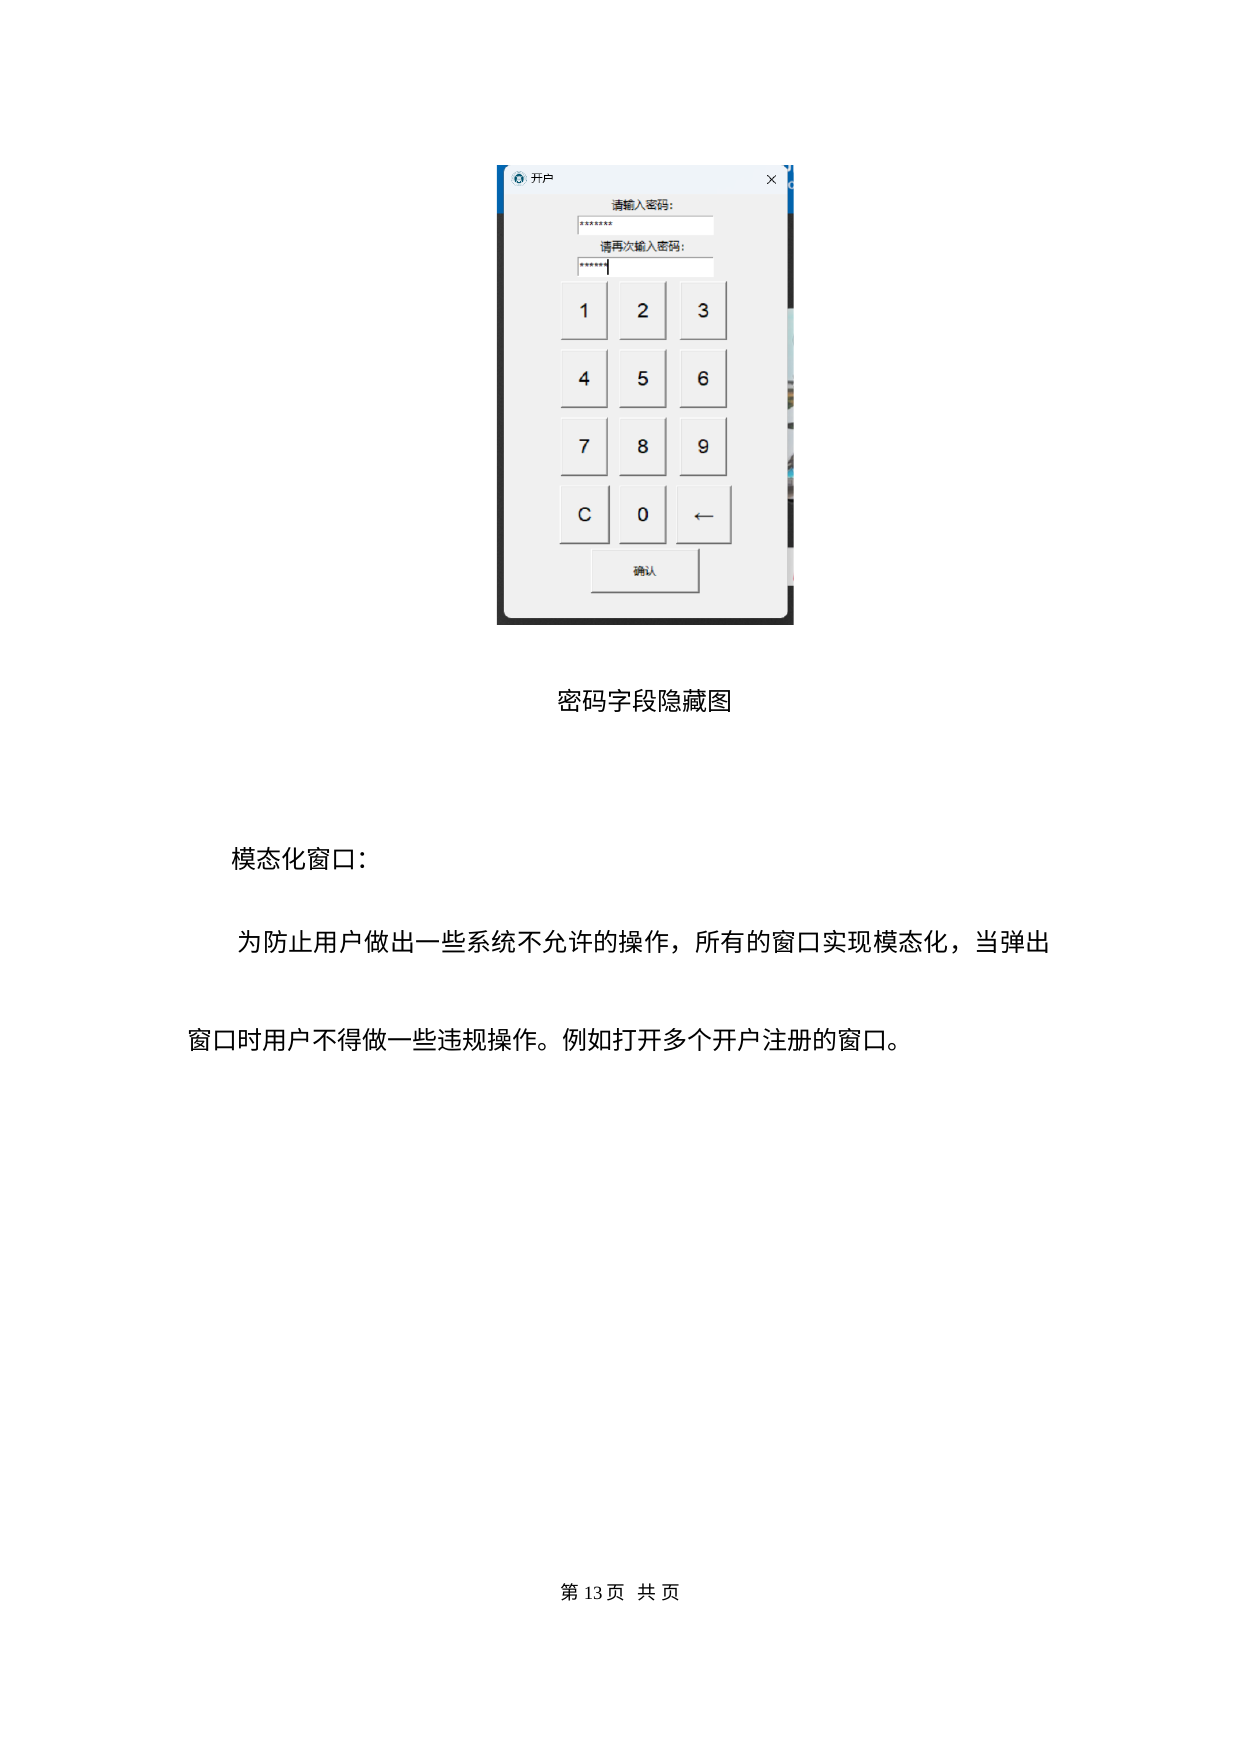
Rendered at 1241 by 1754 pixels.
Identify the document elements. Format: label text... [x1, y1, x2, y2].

table_header [238, 165, 1053, 667]
picture [496, 165, 794, 625]
text 为防止用户做出一些系统不允许的操作，所有的窗口实现模态化，当弹出窗口时用户不得做一些违规操作。例如打开多个开户注册的窗口。 [187, 908, 1053, 1071]
text 模态化窗口： [187, 825, 1053, 890]
table_cell 密码字段隐藏图 [238, 667, 1053, 746]
